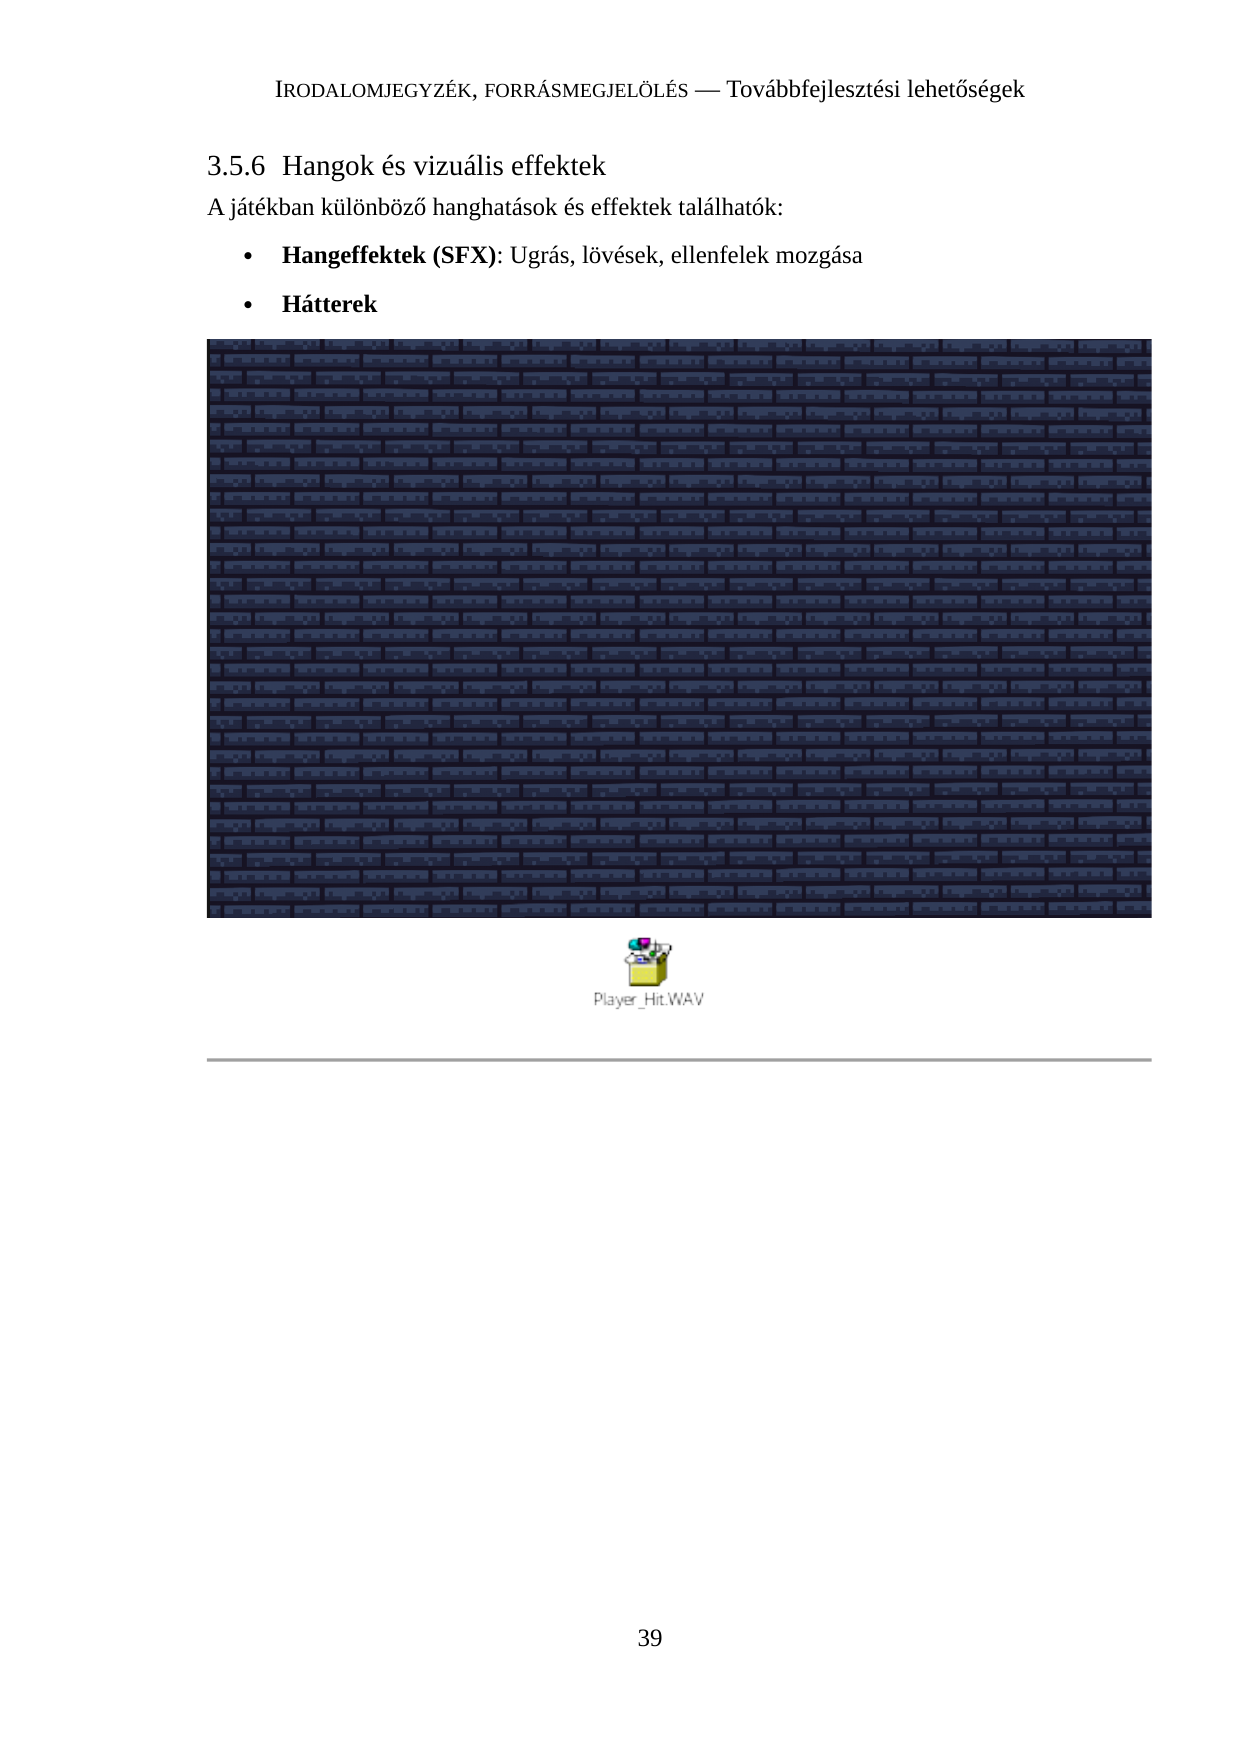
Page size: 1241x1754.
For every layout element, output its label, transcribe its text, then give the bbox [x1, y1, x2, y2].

text A játékban különböző hanghatások és effektek találhatók: [207, 192, 1092, 221]
subtitle Hangok és vizuális effektek [207, 148, 1092, 181]
list Hátterek [244, 289, 1092, 318]
picture [206, 339, 1152, 918]
list Hangeffektek (SFX): Ugrás, lövések, ellenfelek mozgása [244, 240, 1092, 269]
